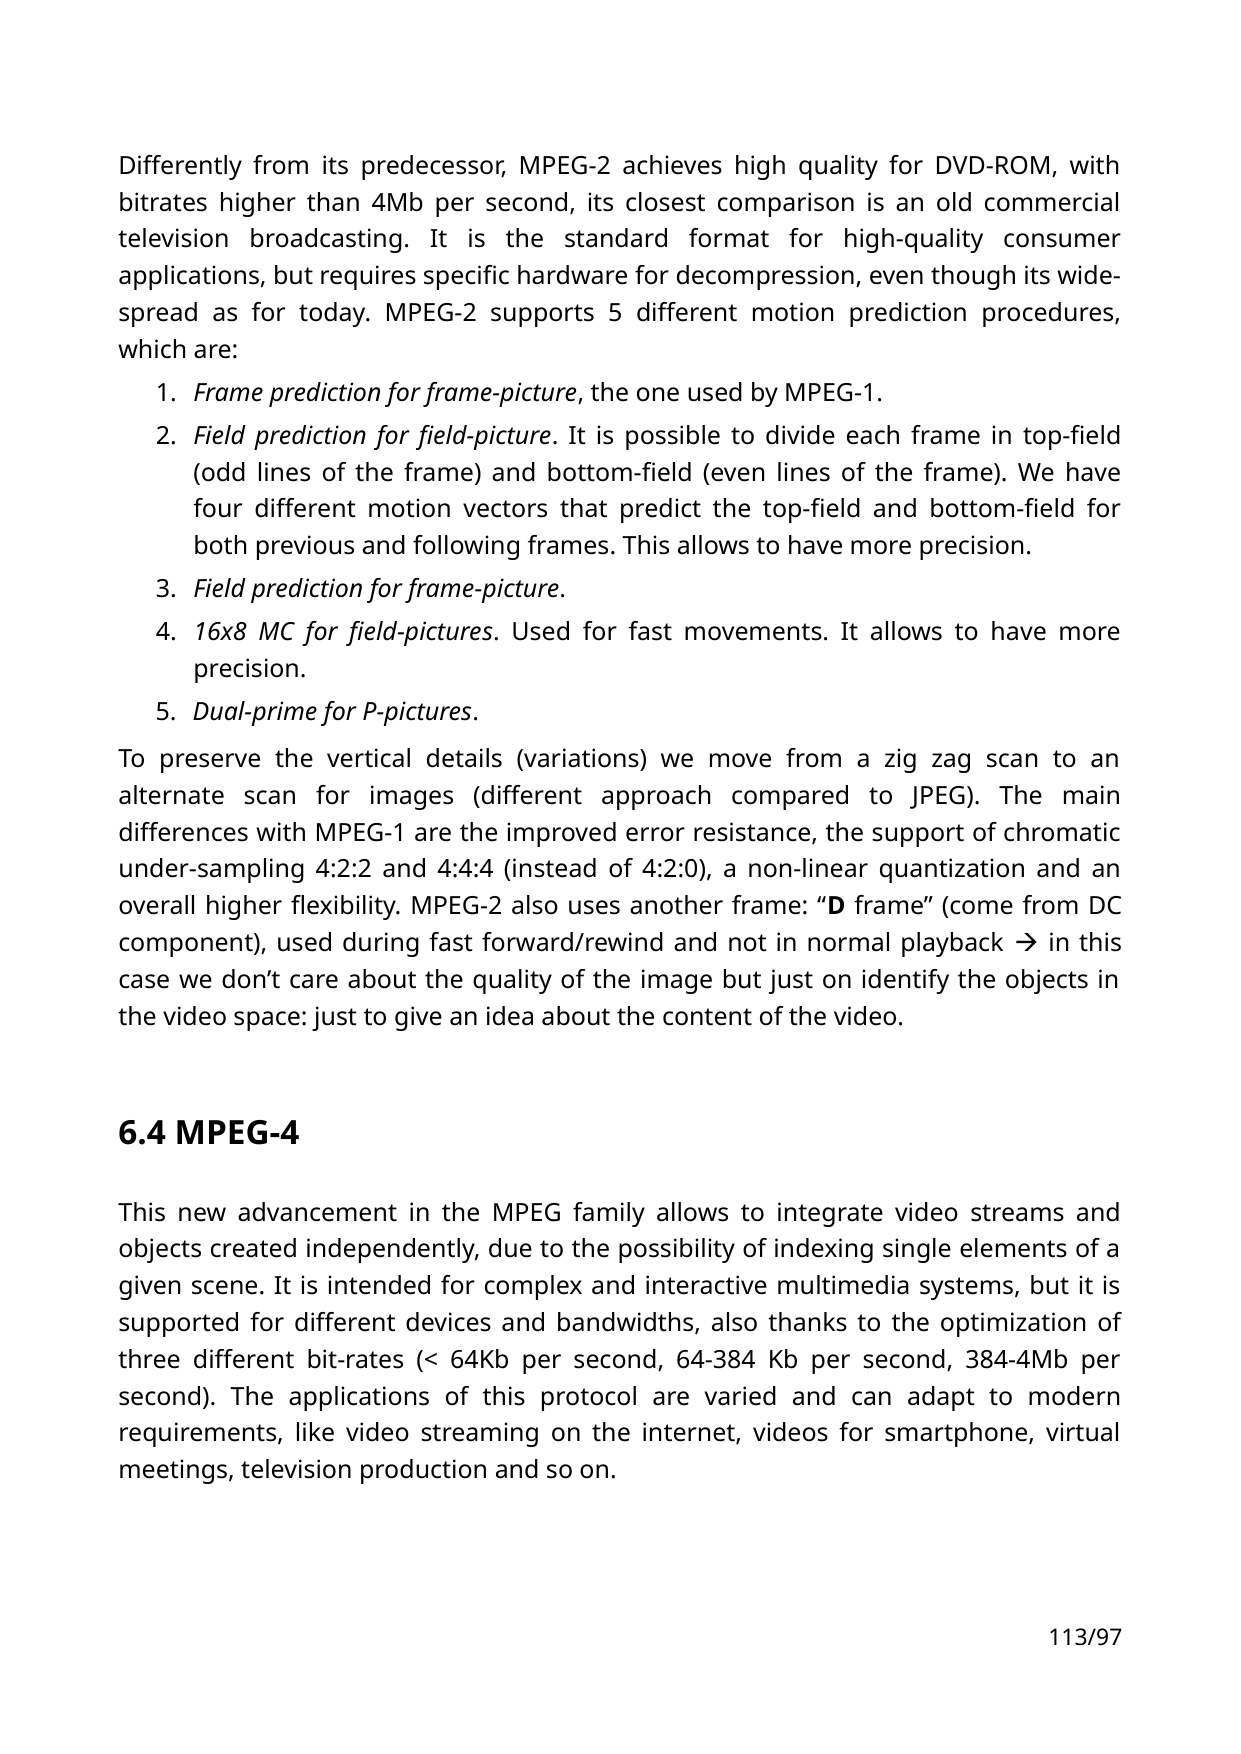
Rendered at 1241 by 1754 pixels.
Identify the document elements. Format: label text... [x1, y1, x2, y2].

list Field prediction for field-picture. It is possible to divide each frame in top-field (odd lines of the frame) and bottom-field (even lines of the frame). We have four different motion vectors that predict the top-field and bottom-field for both previous and following frames. This allows to have more precision. [156, 417, 1122, 562]
list Frame prediction for frame-picture, the one used by MPEG-1. [156, 374, 1122, 408]
text This new advancement in the MPEG family allows to integrate video streams and objects created independently, due to the possibility of indexing single elements of a given scene. It is intended for complex and interactive multimedia systems, but it is supported for different devices and bandwidths, also thanks to the optimization of three different bit-rates (< 64Kb per second, 64-384 Kb per second, 384-4Mb per second). The applications of this protocol are varied and can adapt to modern requirements, like video streaming on the internet, videos for smartphone, virtual meetings, television production and so on. [118, 1194, 1122, 1486]
list 16x8 MC for field-pictures. Used for fast movements. It allows to have more precision. [156, 614, 1122, 685]
subtitle 6.4 MPEG-4 [118, 1108, 1122, 1154]
list Field prediction for frame-picture. [156, 571, 1122, 605]
text Differently from its predecessor, MPEG-2 achieves high quality for DVD-ROM, with bitrates higher than 4Mb per second, its closest comparison is an old commercial television broadcasting. It is the standard format for high-quality consumer applications, but requires specific hardware for decompression, even though its wide-spread as for today. MPEG-2 supports 5 different motion prediction procedures, which are: [118, 148, 1122, 366]
list Dual-prime for P-pictures. [155, 694, 1122, 728]
text To preserve the vertical details (variations) we move from a zig zag scan to an alternate scan for images (different approach compared to JPEG). The main differences with MPEG-1 are the improved error resistance, the support of chromatic under-sampling 4:2:2 and 4:4:4 (instead of 4:2:0), a non-linear quantization and an overall higher flexibility. MPEG-2 also uses another frame: “D frame” (come from DC component), used during fast forward/rewind and not in normal playback in this case we don’t care about the quality of the image but just on identify the objects in the video space: just to give an idea about the content of the video. [118, 741, 1122, 1032]
